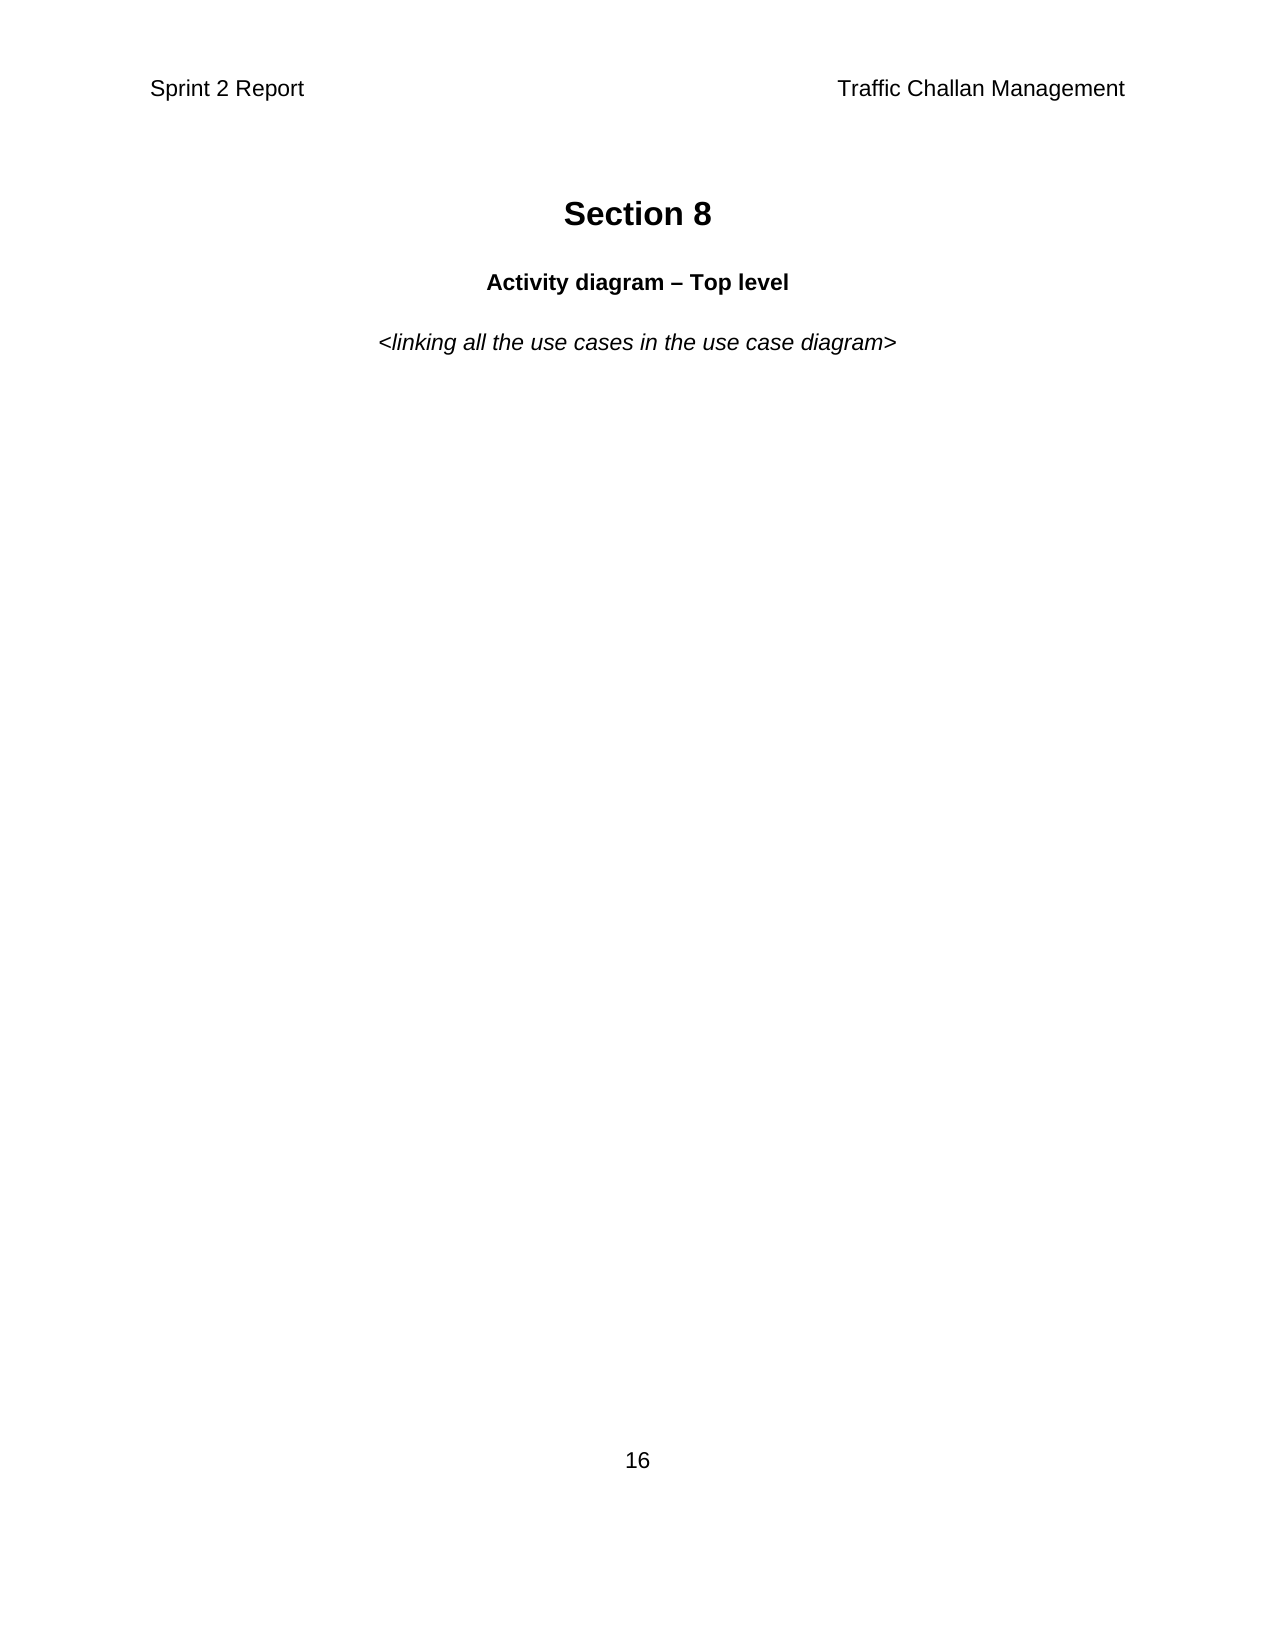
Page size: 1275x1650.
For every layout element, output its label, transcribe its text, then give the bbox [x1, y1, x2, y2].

text Section 8 [150, 194, 1125, 233]
text <linking all the use cases in the use case diagram> [150, 329, 1125, 355]
text Activity diagram – Top level [150, 268, 1125, 295]
